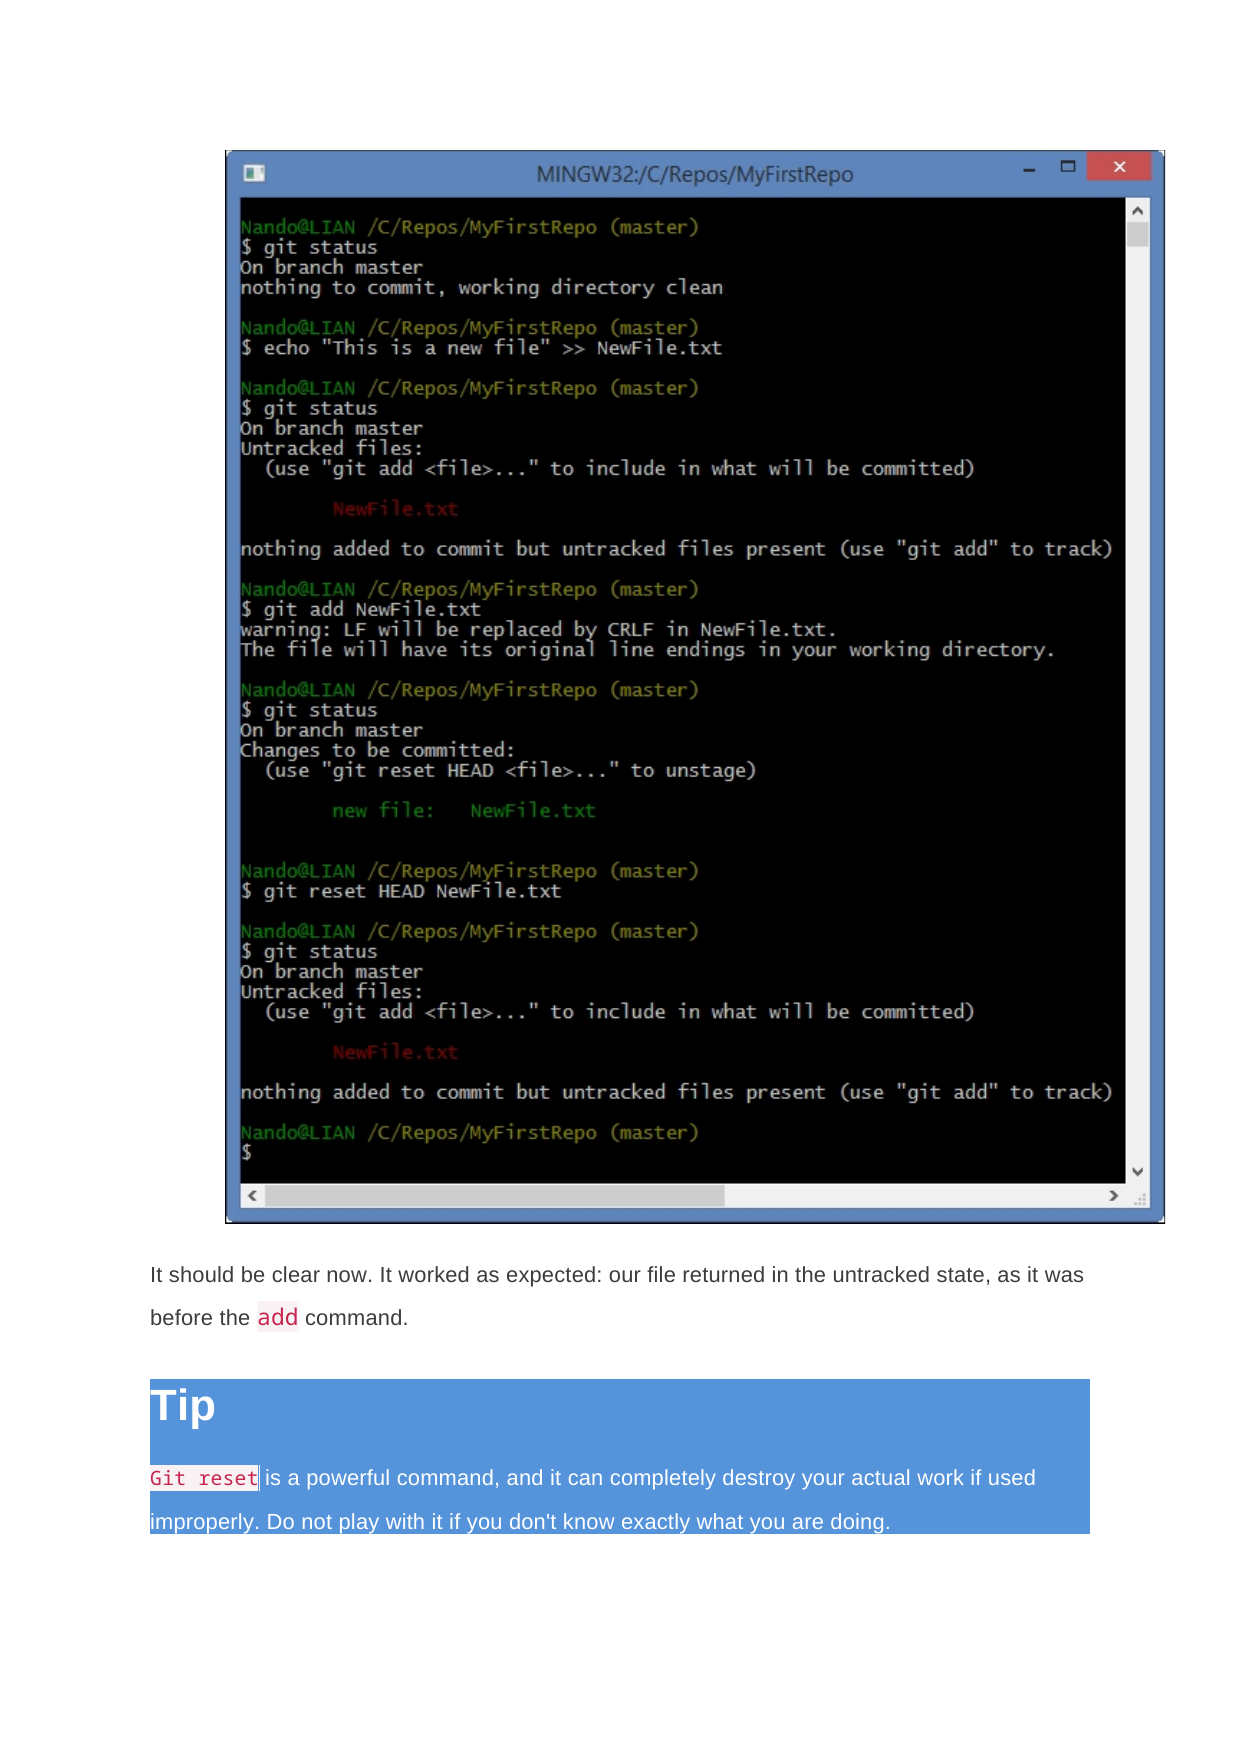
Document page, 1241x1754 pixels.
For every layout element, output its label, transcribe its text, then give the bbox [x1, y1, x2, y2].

text It should be clear now. It worked as expected: our file returned in the untracked state, as it was before the add command. [150, 1242, 1090, 1332]
subtitle Tip [150, 1379, 1090, 1429]
picture [225, 150, 1166, 1224]
text Git reset is a powerful command, and it can completely destroy your actual work if used improperly. Do not play with it if you don't know exactly what you are doing. [150, 1449, 1090, 1534]
